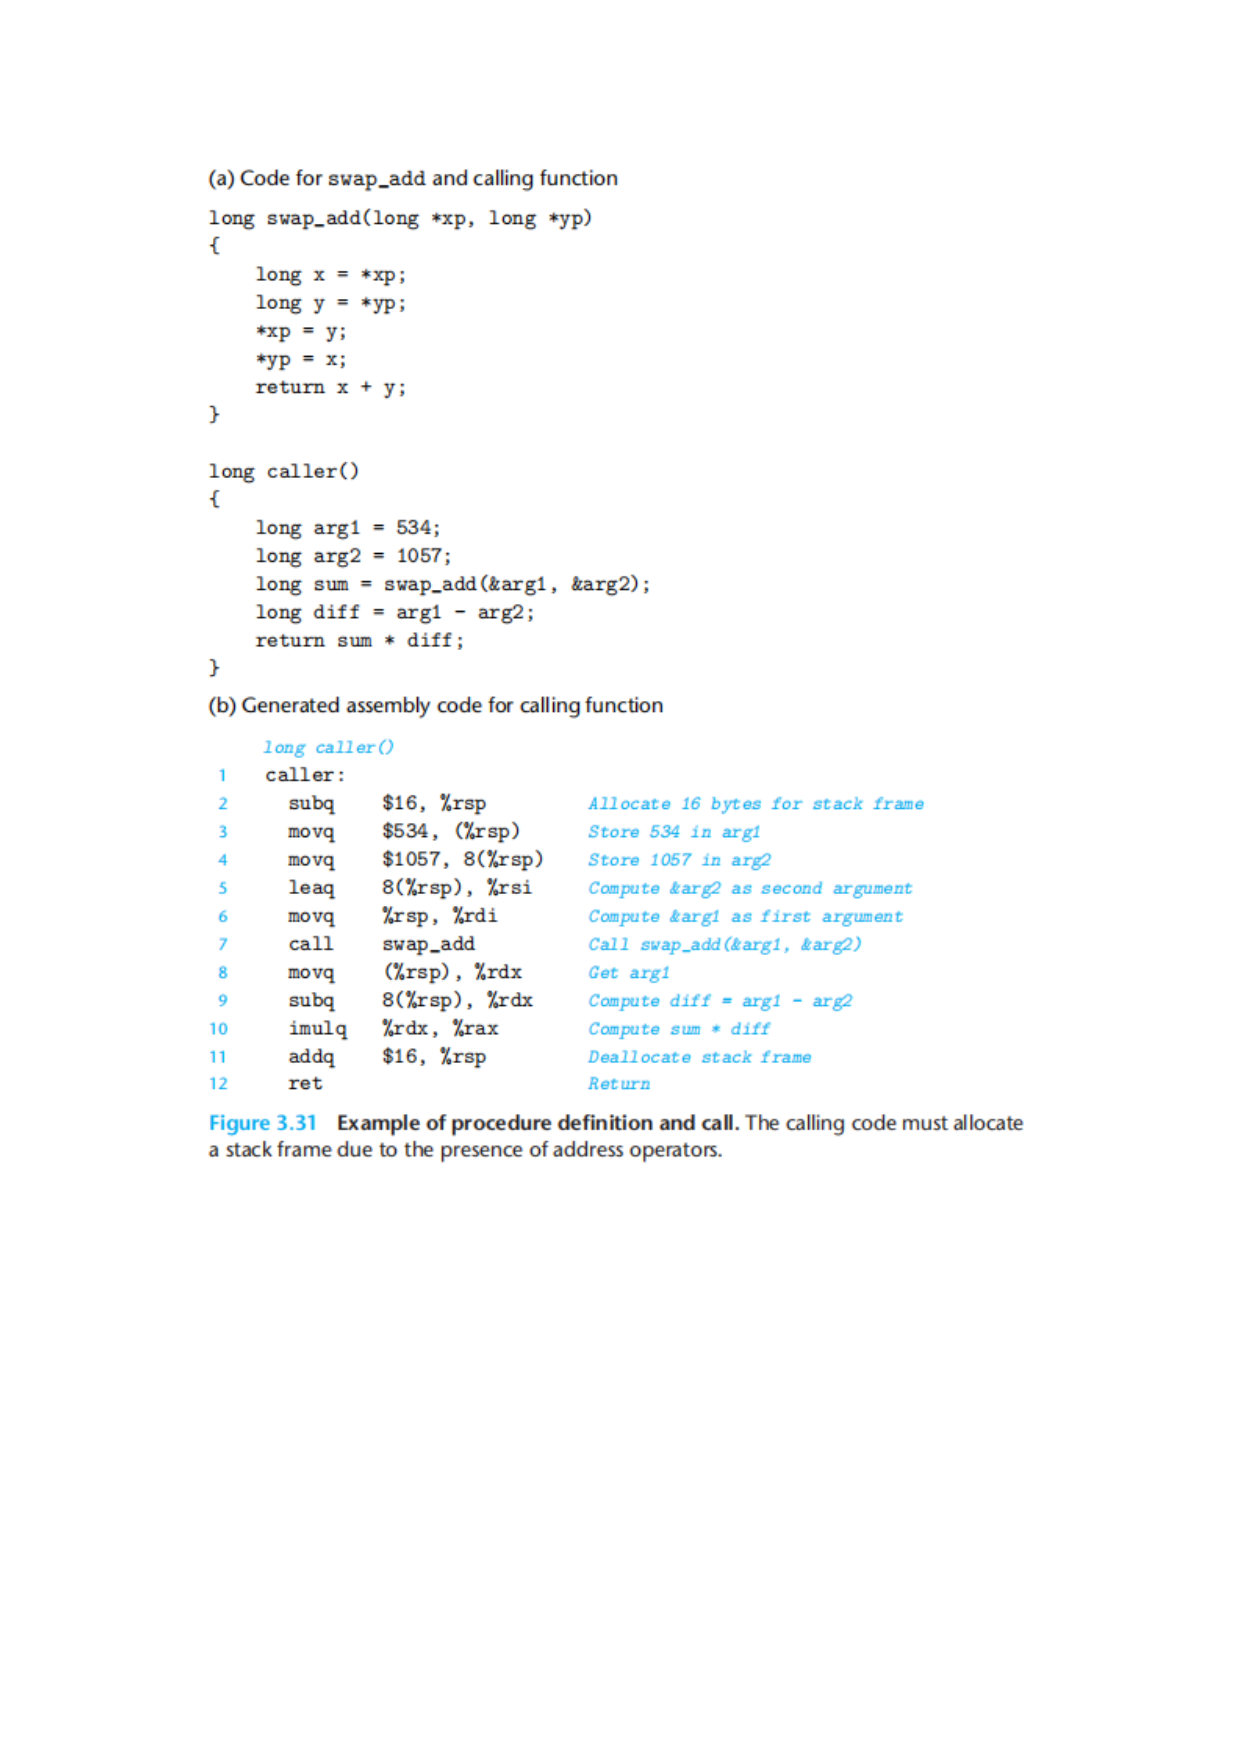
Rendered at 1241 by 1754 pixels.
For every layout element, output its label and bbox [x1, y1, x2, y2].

picture [187, 151, 1063, 1174]
